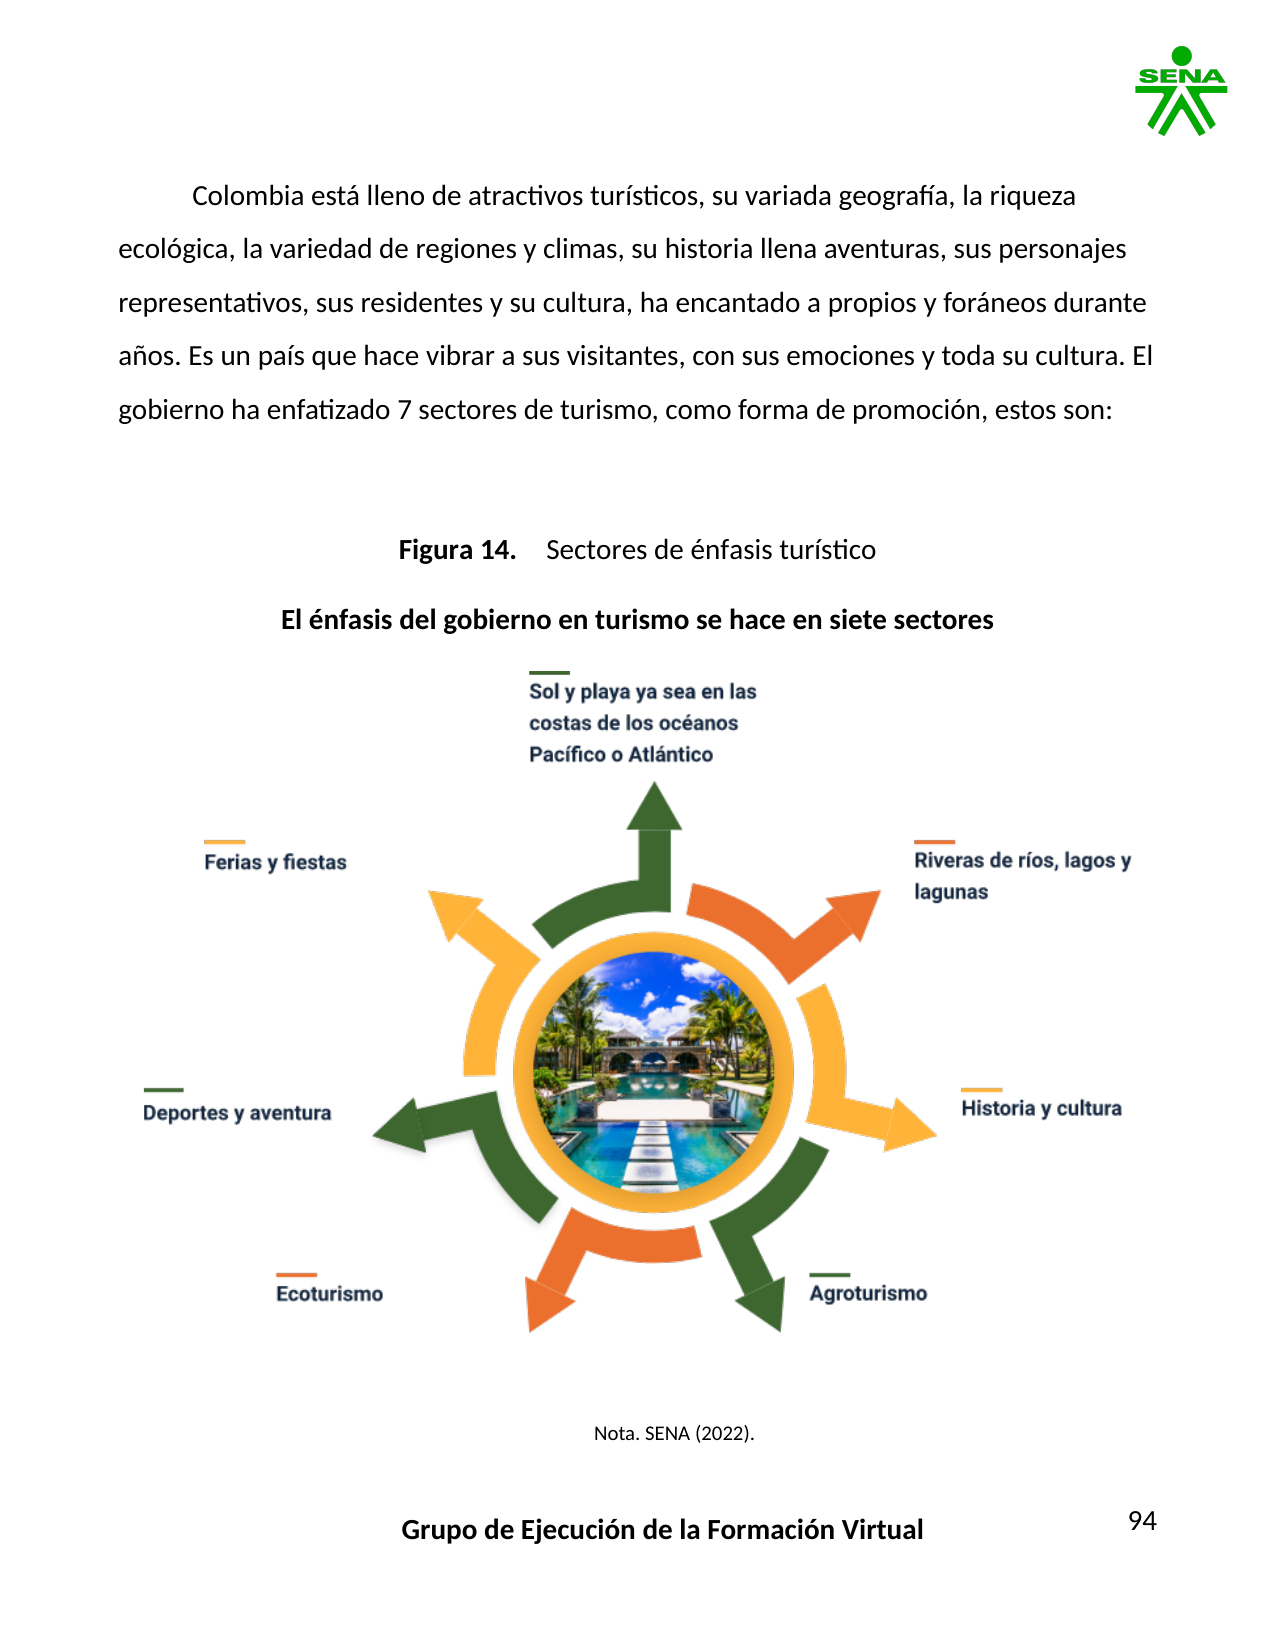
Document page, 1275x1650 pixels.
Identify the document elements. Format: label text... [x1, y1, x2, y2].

picture [1135, 46, 1228, 136]
text Colombia está lleno de atractivos turísticos, su variada geografía, la riqueza ecológica, la variedad de regiones y climas, su historia llena aventuras, sus personajes representativos, sus residentes y su cultura, ha encantado a propios y foráneos durante años. Es un país que hace vibrar a sus visitantes, con sus emociones y toda su cultura. El gobierno ha enfatizado 7 sectores de turismo, como forma de promoción, estos son: [118, 177, 1157, 427]
picture [143, 671, 1132, 1386]
text Nota. SENA (2022). [118, 1420, 1157, 1445]
text El énfasis del gobierno en turismo se hace en siete sectores [118, 601, 1157, 637]
text Sectores de énfasis turístico [118, 531, 1157, 567]
